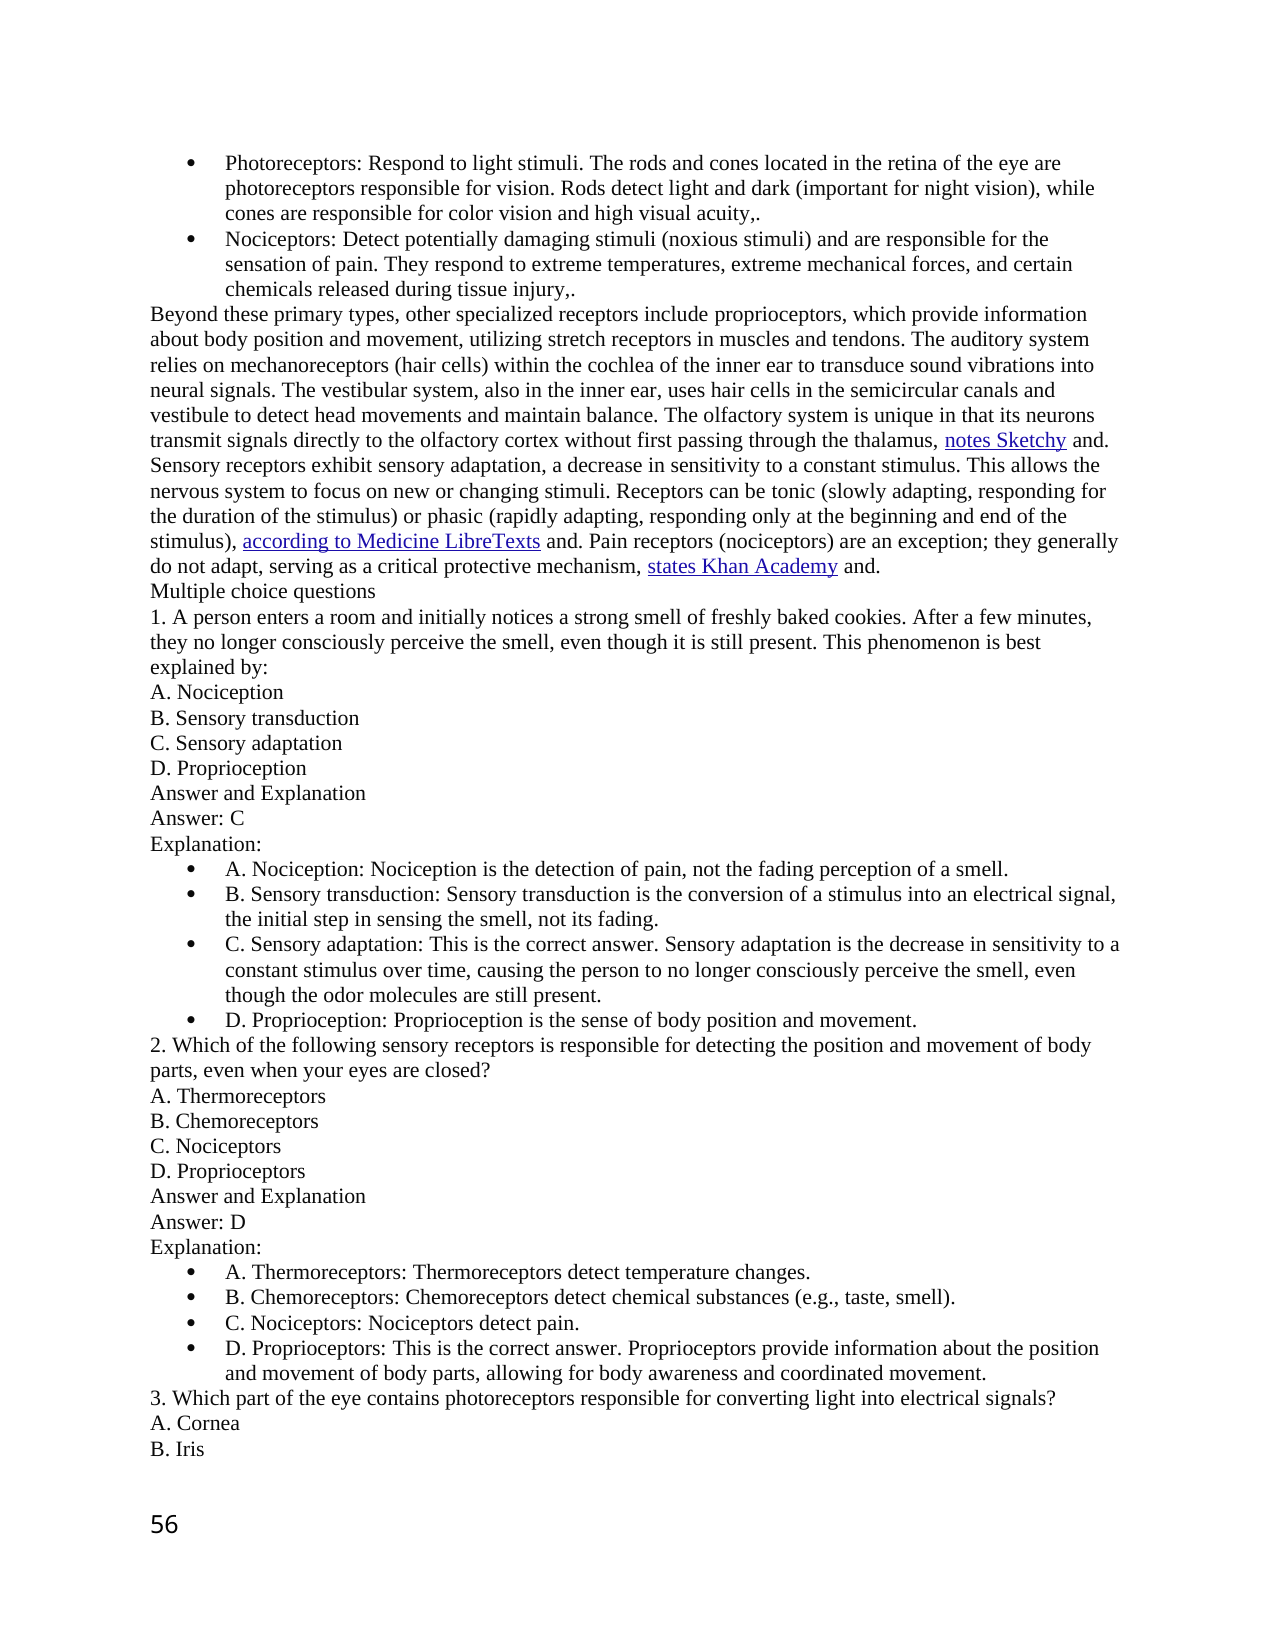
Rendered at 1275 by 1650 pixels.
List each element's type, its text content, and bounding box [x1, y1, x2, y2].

text Beyond these primary types, other specialized receptors include proprioceptors, which provide information about body position and movement, utilizing stretch receptors in muscles and tendons. The auditory system relies on mechanoreceptors (hair cells) within the cochlea of the inner ear to transduce sound vibrations into neural signals. The vestibular system, also in the inner ear, uses hair cells in the semicircular canals and vestibule to detect head movements and maintain balance. The olfactory system is unique in that its neurons transmit signals directly to the olfactory cortex without first passing through the thalamus, notes Sketchy and. [150, 301, 1125, 452]
text A. Nociception B. Sensory transduction C. Sensory adaptation D. Proprioception [150, 679, 1125, 780]
list D. Proprioception: Proprioception is the sense of body position and movement. [187, 1007, 1125, 1032]
list C. Nociceptors: Nociceptors detect pain. [187, 1309, 1125, 1335]
text Answer: C [150, 805, 1125, 831]
text Multiple choice questions [150, 578, 1125, 604]
list D. Proprioceptors: This is the correct answer. Proprioceptors provide information about the position and movement of body parts, allowing for body awareness and coordinated movement. [187, 1335, 1125, 1385]
text Sensory receptors exhibit sensory adaptation, a decrease in sensitivity to a constant stimulus. This allows the nervous system to focus on new or changing stimuli. Receptors can be tonic (slowly adapting, responding for the duration of the stimulus) or phasic (rapidly adapting, responding only at the beginning and end of the stimulus), according to Medicine LibreTexts and. Pain receptors (nociceptors) are an exception; they generally do not adapt, serving as a critical protective mechanism, states Khan Academy and. [150, 452, 1125, 578]
text 3. Which part of the eye contains photoreceptors responsible for converting light into electrical signals? [150, 1385, 1125, 1410]
list A. Nociception: Nociception is the detection of pain, not the fading perception of a smell. [187, 856, 1125, 881]
text Explanation: [150, 831, 1125, 856]
text Answer and Explanation [150, 780, 1125, 805]
list Nociceptors: Detect potentially damaging stimuli (noxious stimuli) and are responsible for the sensation of pain. They respond to extreme temperatures, extreme mechanical forces, and certain chemicals released during tissue injury,. [187, 226, 1125, 301]
list A. Thermoreceptors: Thermoreceptors detect temperature changes. [187, 1259, 1125, 1284]
list Photoreceptors: Respond to light stimuli. The rods and cones located in the retina of the eye are photoreceptors responsible for vision. Rods detect light and dark (important for night vision), while cones are responsible for color vision and high visual acuity,. [187, 150, 1125, 226]
text 1. A person enters a room and initially notices a strong smell of freshly baked cookies. After a few minutes, they no longer consciously perceive the smell, even though it is still present. This phenomenon is best explained by: [150, 604, 1125, 679]
text A. Thermoreceptors B. Chemoreceptors C. Nociceptors D. Proprioceptors [150, 1083, 1125, 1183]
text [150, 1410, 1125, 1461]
text 2. Which of the following sensory receptors is responsible for detecting the position and movement of body parts, even when your eyes are closed? [150, 1032, 1125, 1083]
list B. Sensory transduction: Sensory transduction is the conversion of a stimulus into an electrical signal, the initial step in sensing the smell, not its fading. [187, 881, 1125, 931]
list C. Sensory adaptation: This is the correct answer. Sensory adaptation is the decrease in sensitivity to a constant stimulus over time, causing the person to no longer consciously perceive the smell, even though the odor molecules are still present. [187, 931, 1125, 1007]
text Answer and Explanation [150, 1183, 1125, 1209]
text Explanation: [150, 1234, 1125, 1259]
list B. Chemoreceptors: Chemoreceptors detect chemical substances (e.g., taste, smell). [187, 1284, 1125, 1309]
text Answer: D [150, 1209, 1125, 1234]
